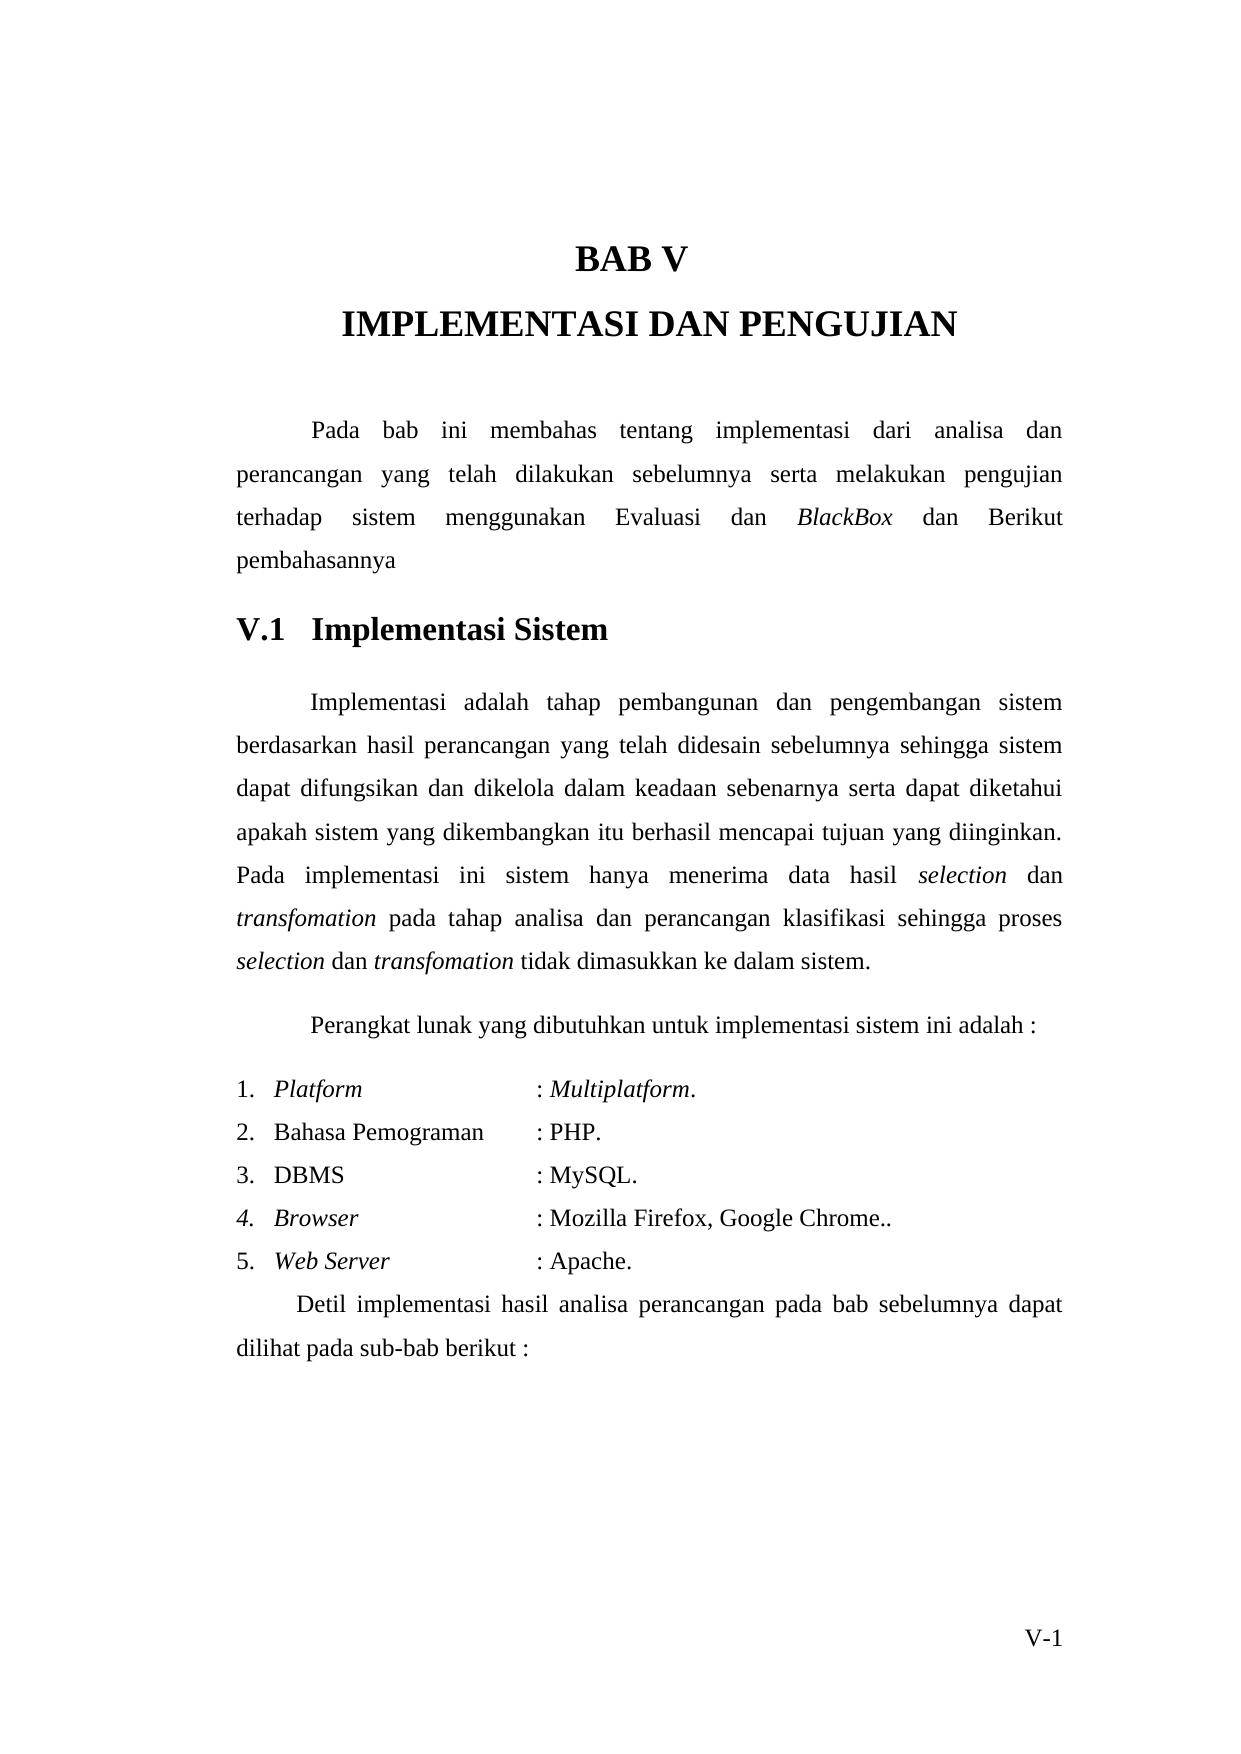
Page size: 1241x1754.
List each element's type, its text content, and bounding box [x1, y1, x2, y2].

list Platform : Multiplatform. [236, 1074, 1063, 1103]
text Perangkat lunak yang dibutuhkan untuk implementasi sistem ini adalah : [236, 1010, 1063, 1039]
list Browser : Mozilla Firefox, Google Chrome.. [236, 1203, 1063, 1232]
text Detil implementasi hasil analisa perancangan pada bab sebelumnya dapat dilihat pada sub-bab berikut : [236, 1289, 1063, 1361]
list Web Server : Apache. [236, 1246, 1063, 1275]
text Implementasi adalah tahap pembangunan dan pengembangan sistem berdasarkan hasil perancangan yang telah didesain sebelumnya sehingga sistem dapat difungsikan dan dikelola dalam keadaan sebenarnya serta dapat diketahui apakah sistem yang dikembangkan itu berhasil mencapai tujuan yang diinginkan. Pada implementasi ini sistem hanya menerima data hasil selection dan transfomation pada tahap analisa dan perancangan klasifikasi sehingga proses selection dan transfomation tidak dimasukkan ke dalam sistem. [236, 687, 1063, 975]
text Pada bab ini membahas tentang implementasi dari analisa dan perancangan yang telah dilakukan sebelumnya serta melakukan pengujian terhadap sistem menggunakan Evaluasi dan BlackBox dan Berikut pembahasannya [236, 416, 1063, 574]
list DBMS : MySQL. [236, 1160, 1063, 1189]
subtitle IMPLEMENTASI DAN PENGUJIAN [236, 236, 1063, 344]
subtitle Implementasi Sistem [236, 609, 1063, 647]
list Bahasa Pemograman : PHP. [236, 1117, 1063, 1146]
